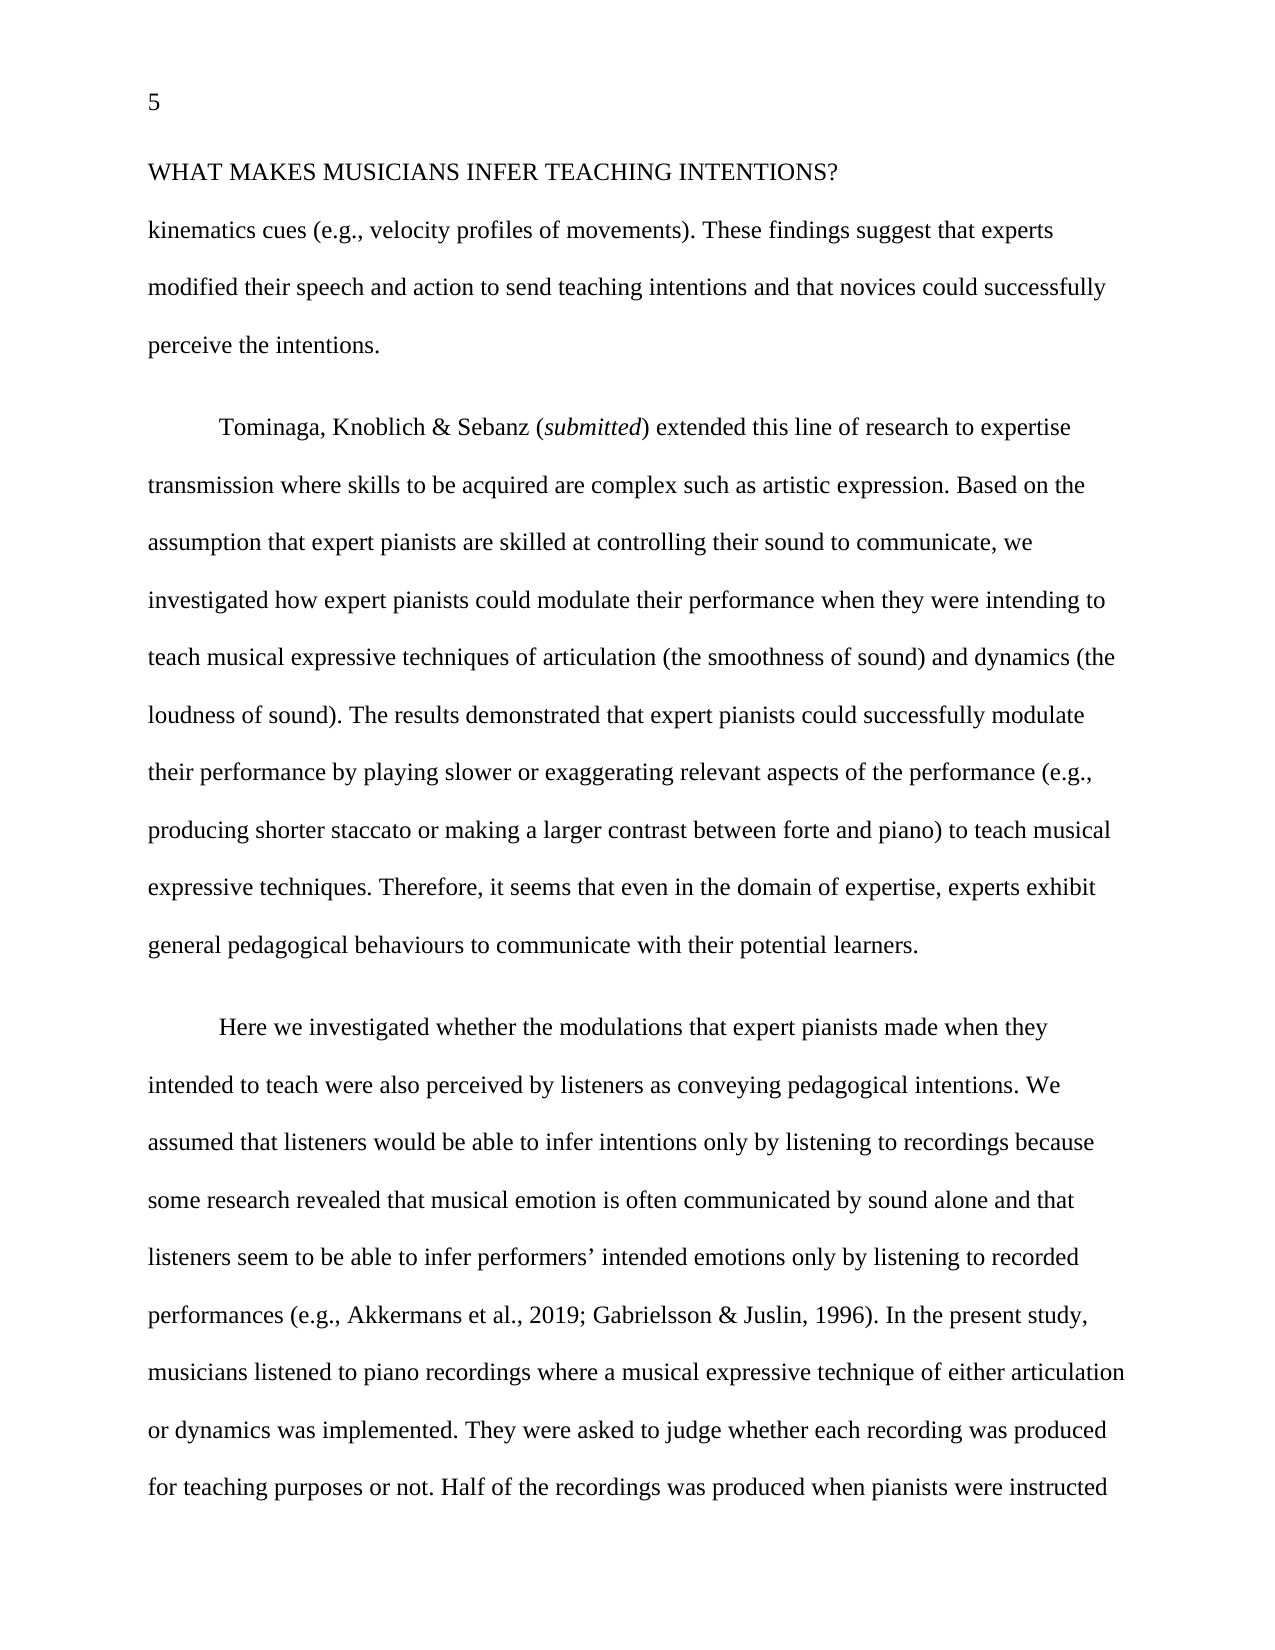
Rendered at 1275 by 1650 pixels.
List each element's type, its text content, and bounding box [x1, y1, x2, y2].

text Tominaga, Knoblich & Sebanz (submitted) extended this line of research to expertise transmission where skills to be acquired are complex such as artistic expression. Based on the assumption that expert pianists are skilled at controlling their sound to communicate, we investigated how expert pianists could modulate their performance when they were intending to teach musical expressive techniques of articulation (the smoothness of sound) and dynamics (the loudness of sound). The results demonstrated that expert pianists could successfully modulate their performance by playing slower or exaggerating relevant aspects of the performance (e.g., producing shorter staccato or making a larger contrast between forte and piano) to teach musical expressive techniques. Therefore, it seems that even in the domain of expertise, experts exhibit general pedagogical behaviours to communicate with their potential learners. [148, 412, 1127, 959]
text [148, 215, 1127, 359]
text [148, 1012, 1127, 1501]
